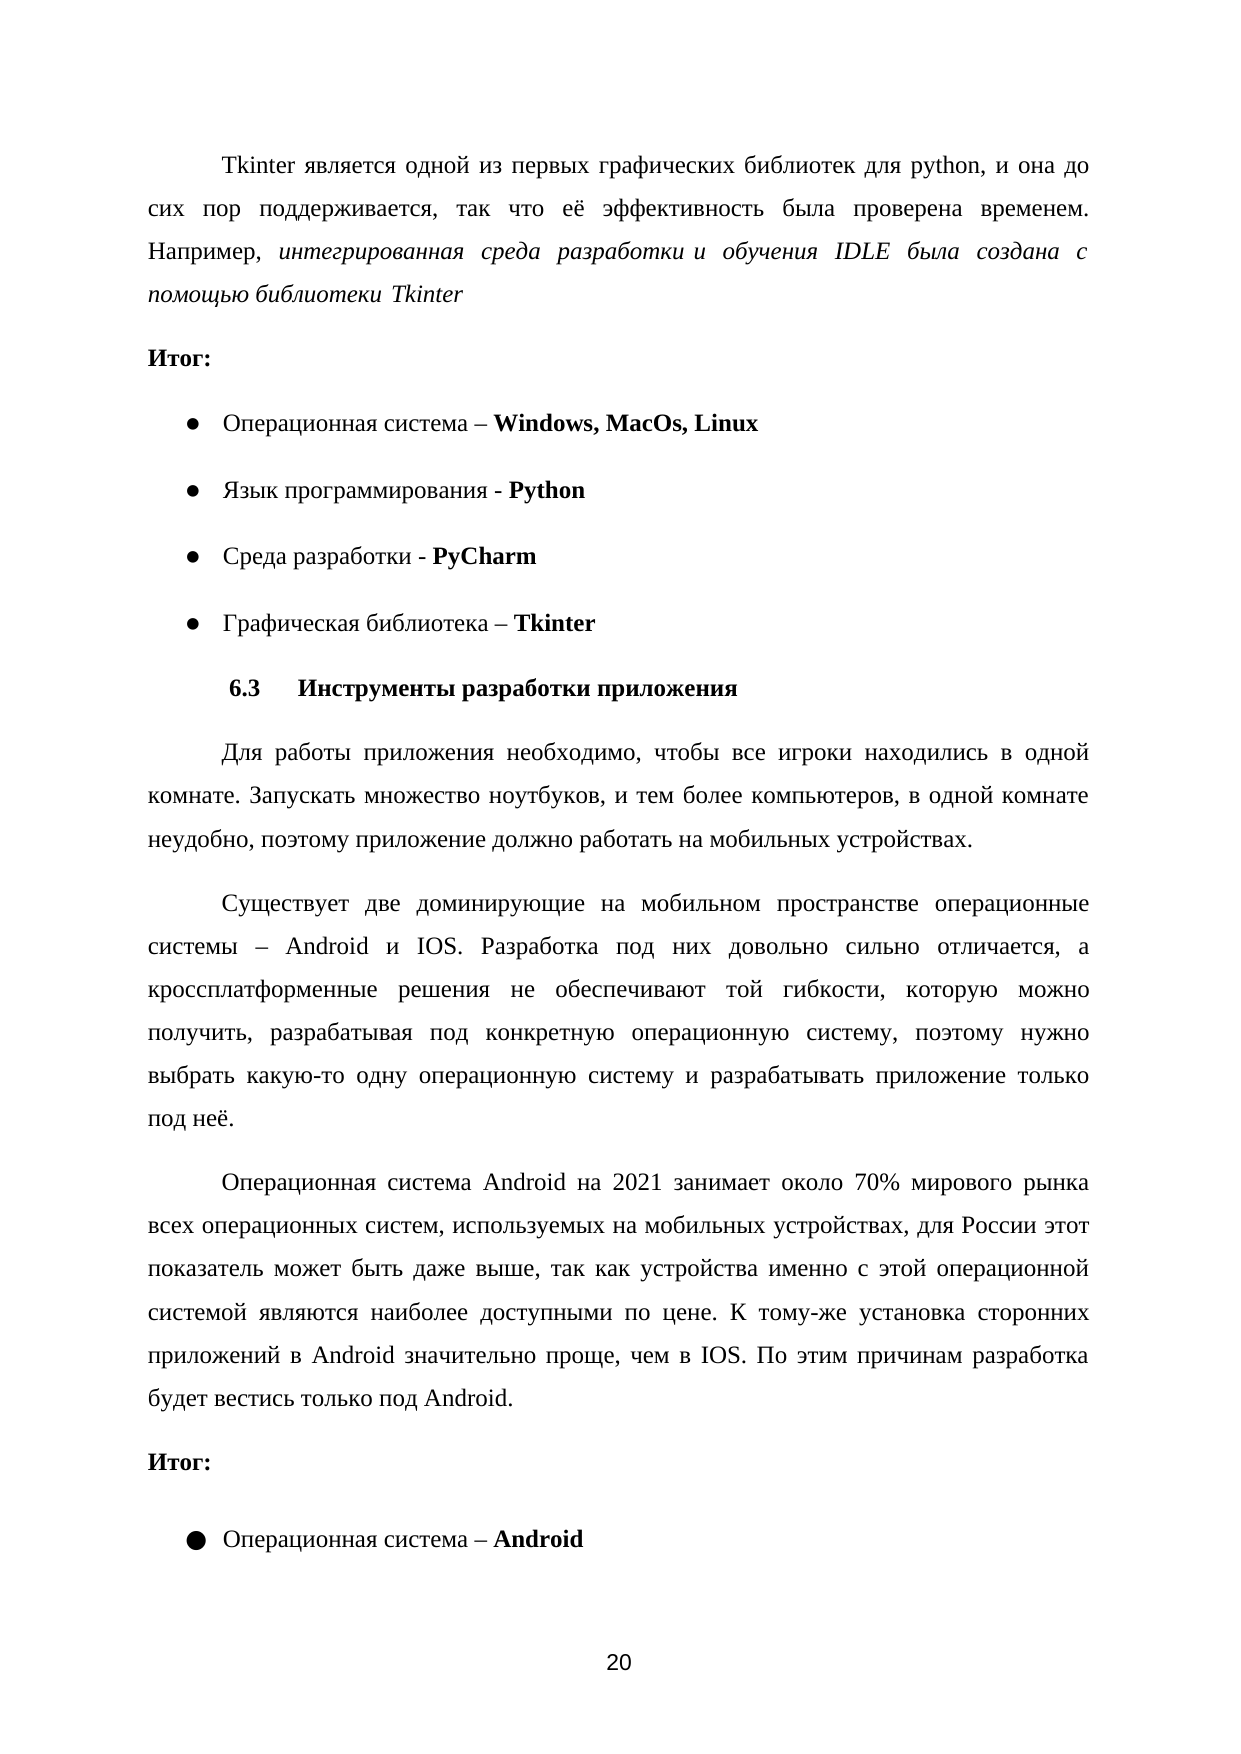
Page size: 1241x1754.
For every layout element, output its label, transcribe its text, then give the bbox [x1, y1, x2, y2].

list Операционная система – Android [185, 1511, 1090, 1562]
text Итог: [148, 343, 1090, 372]
list Язык программирования - Python [185, 474, 1090, 504]
text Tkinter является одной из первых графических библиотек для python, и она до сих пор поддерживается, так что её эффективность была проверена временем. Например, интегрированная среда разработки и обучения IDLE была создана с помощью библиотеки Tkinter [148, 150, 1090, 308]
text Для работы приложения необходимо, чтобы все игроки находились в одной комнате. Запускать множество ноутбуков, и тем более компьютеров, в одной комнате неудобно, поэтому приложение должно работать на мобильных устройствах. [148, 737, 1090, 852]
text Итог: [148, 1447, 1090, 1476]
list Графическая библиотека – Tkinter [185, 607, 1090, 637]
text Существует две доминирующие на мобильном пространстве операционные системы – Android и IOS. Разработка под них довольно сильно отличается, а кроссплатформенные решения не обеспечивают той гибкости, которую можно получить, разрабатывая под конкретную операционную систему, поэтому нужно выбрать какую-то одну операционную систему и разрабатывать приложение только под неё. [148, 888, 1090, 1132]
text Операционная система Android на 2021 занимает около 70% мирового рынка всех операционных систем, используемых на мобильных устройствах, для России этот показатель может быть даже выше, так как устройства именно с этой операционной системой являются наиболее доступными по цене. К тому-же установка сторонних приложений в Android значительно проще, чем в IOS. По этим причинам разработка будет вестись только под Android. [148, 1167, 1090, 1412]
list Среда разработки - PyCharm [185, 540, 1090, 571]
list Операционная система – Windows, MacOs, Linux [185, 407, 1090, 438]
subtitle Инструменты разработки приложения [260, 673, 1090, 702]
